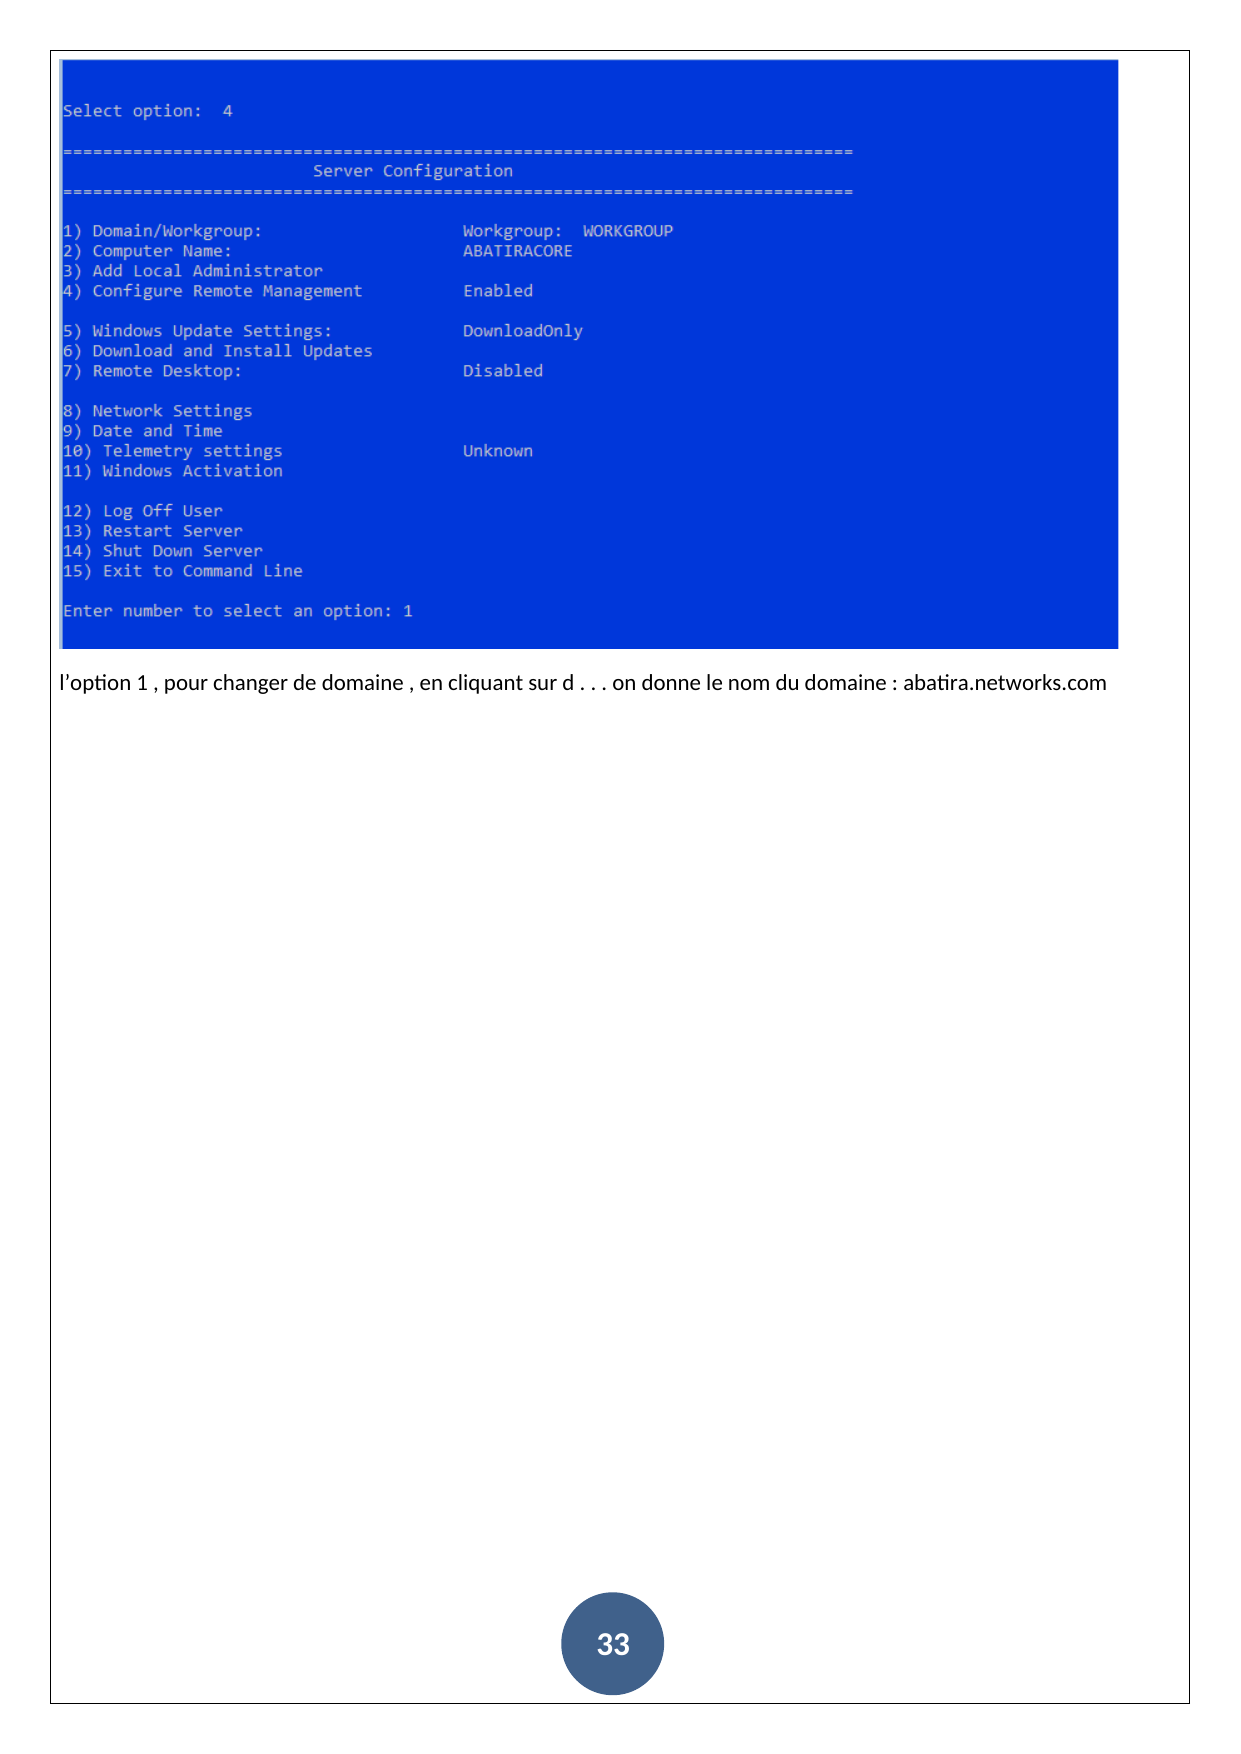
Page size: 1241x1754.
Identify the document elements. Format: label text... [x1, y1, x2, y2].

picture [59, 59, 1119, 649]
text l’option 1 , pour changer de domaine , en cliquant sur d . . . on donne le nom du domaine : abatira.networks.com [59, 668, 1167, 696]
